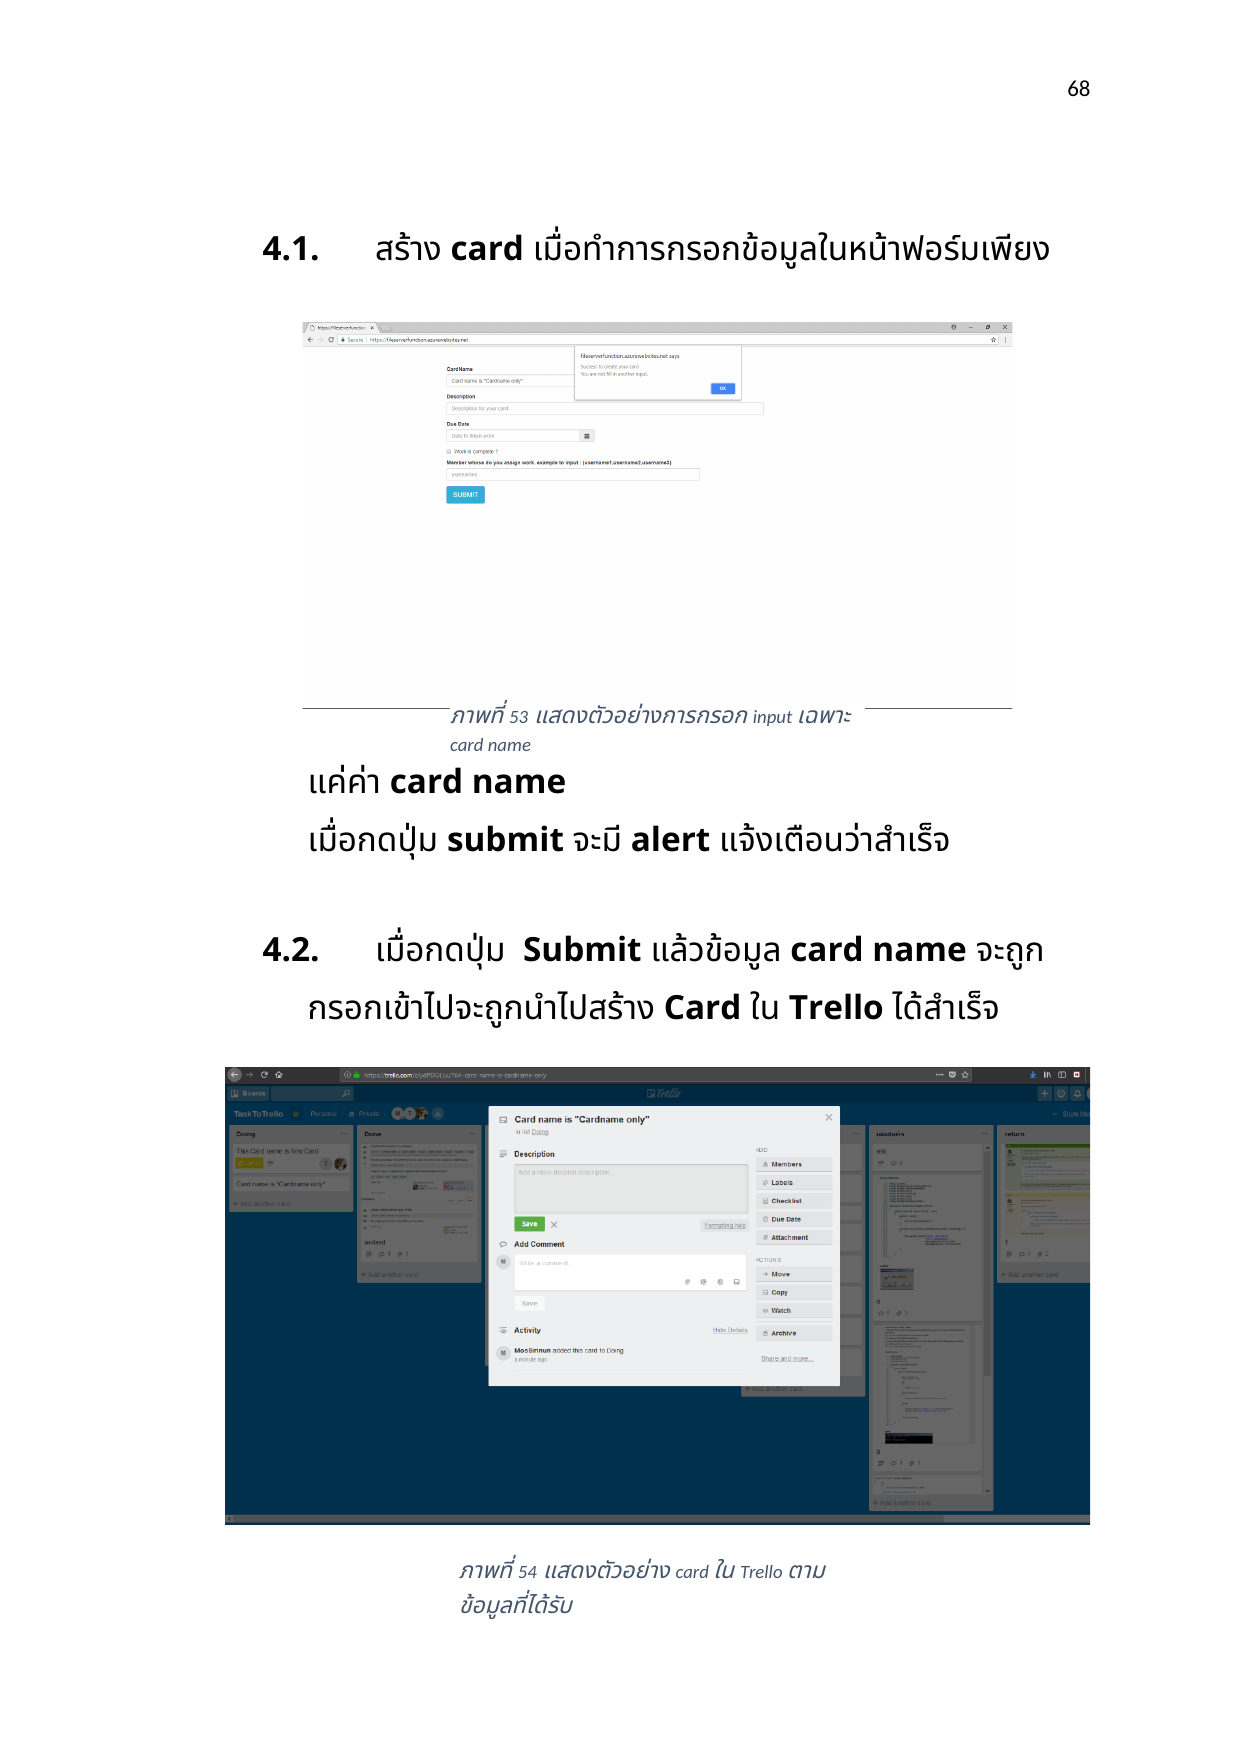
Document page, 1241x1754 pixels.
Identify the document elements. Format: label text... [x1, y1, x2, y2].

list เมื่อกดปุ่ม Submit แล้วข้อมูล card name จะถูกกรอกเข้าไปจะถูกนำไปสร้าง Card ใน Trello ได้สำเร็จ [262, 926, 1090, 1035]
picture [302, 322, 1013, 709]
picture [225, 1067, 1091, 1525]
